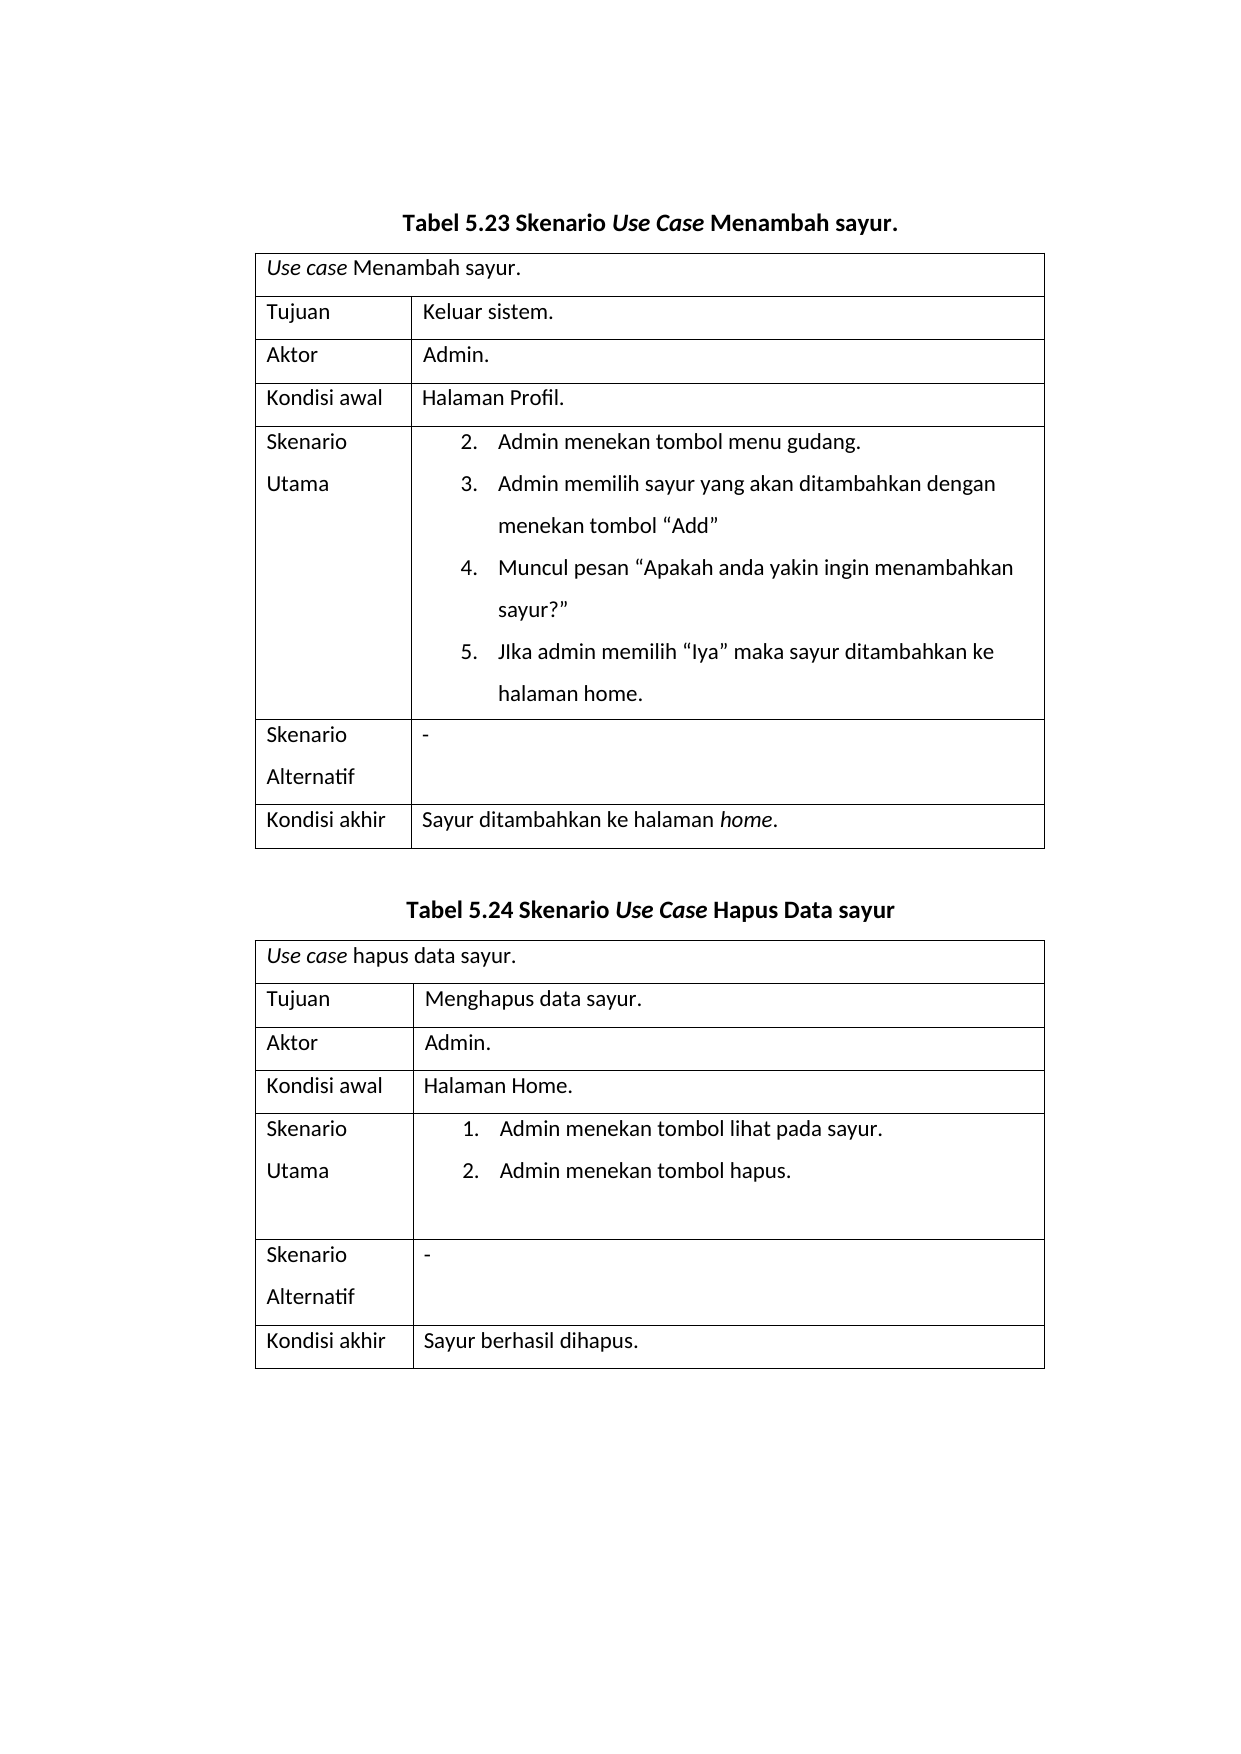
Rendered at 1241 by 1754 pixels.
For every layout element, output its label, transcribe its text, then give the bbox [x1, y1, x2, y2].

table_cell Halaman Home. [414, 1071, 1044, 1113]
text Tabel 5.23 Skenario Use Case Menambah sayur. [236, 207, 1064, 237]
table_header Use case hapus data sayur. [256, 941, 1044, 983]
table_cell Admin menekan tombol lihat pada sayur. Admin menekan tombol hapus. [414, 1114, 1044, 1239]
table_cell Kondisi awal [256, 1071, 413, 1113]
table_cell Admin. [412, 340, 1044, 382]
table_cell Kondisi akhir [256, 805, 411, 847]
table_cell Menghapus data sayur. [414, 984, 1044, 1027]
text Tabel 5.24 Skenario Use Case Hapus Data sayur [236, 894, 1064, 925]
table_cell Admin menekan tombol menu gudang. Admin memilih sayur yang akan ditambahkan dengan menekan tombol “Add” Muncul pesan “Apakah anda yakin ingin menambahkan sayur?” JIka admin memilih “Iya” maka sayur ditambahkan ke halaman home. [412, 427, 1044, 719]
table_cell Skenario Utama [256, 427, 411, 719]
table_cell Tujuan [256, 297, 411, 339]
table_cell Aktor [256, 1028, 413, 1070]
table_cell Skenario Alternatif [256, 1240, 413, 1325]
table_cell Sayur berhasil dihapus. [414, 1326, 1044, 1368]
table_cell Keluar sistem. [412, 297, 1044, 339]
table_cell Halaman Profil. [412, 384, 1044, 426]
table_header Use case Menambah sayur. [256, 254, 1044, 296]
table_cell Kondisi awal [256, 384, 411, 426]
table_cell Skenario Alternatif [256, 720, 411, 804]
table_cell Sayur ditambahkan ke halaman home. [412, 805, 1044, 847]
table_cell Tujuan [256, 984, 413, 1027]
table_cell - [414, 1240, 1044, 1325]
table_cell - [412, 720, 1044, 804]
table_cell Skenario Utama [256, 1114, 413, 1239]
table_cell Aktor [256, 340, 411, 382]
table_cell Admin. [414, 1028, 1044, 1070]
table_cell Kondisi akhir [256, 1326, 413, 1368]
